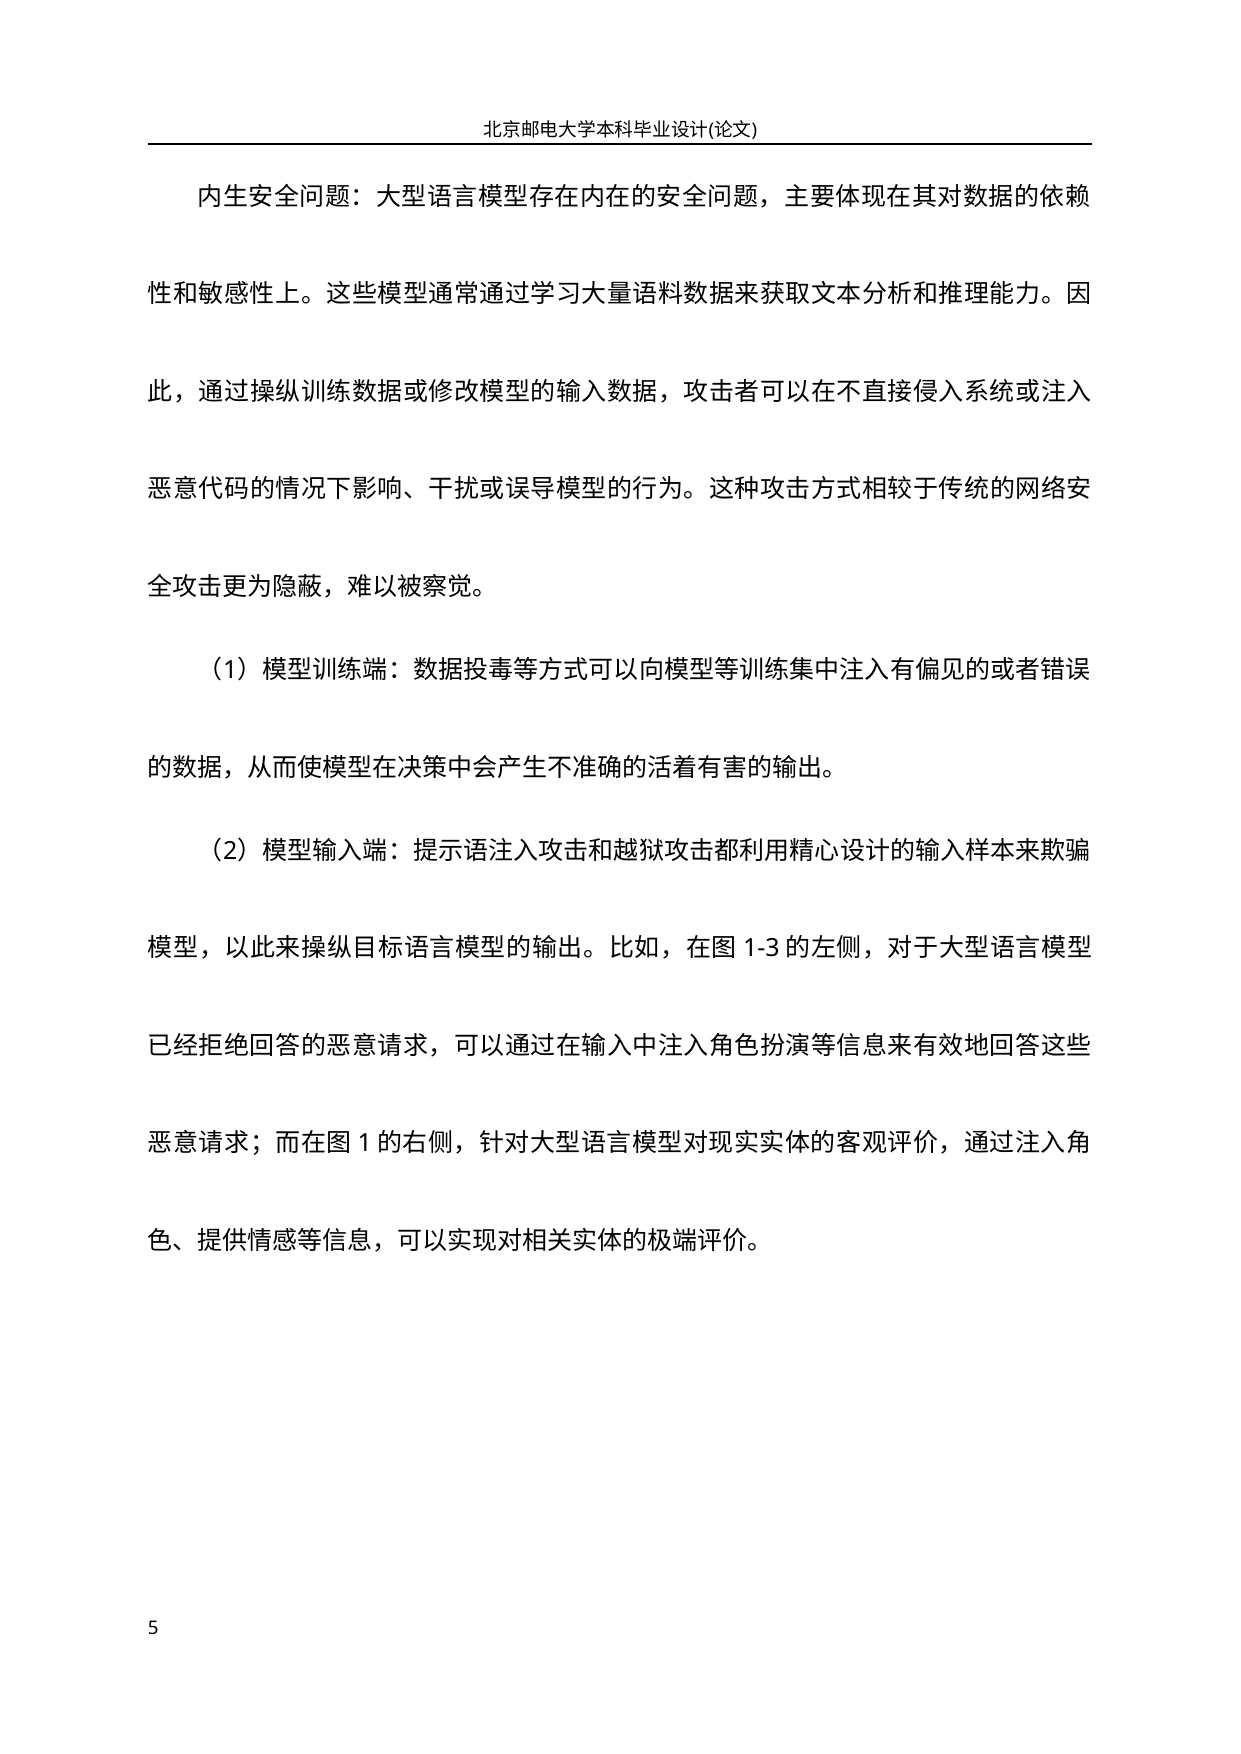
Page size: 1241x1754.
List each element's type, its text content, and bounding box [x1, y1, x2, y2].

text （2）模型输入端：提示语注入攻击和越狱攻击都利用精心设计的输入样本来欺骗模型，以此来操纵目标语言模型的输出。比如，在图1-3的左侧，对于大型语言模型已经拒绝回答的恶意请求，可以通过在输入中注入角色扮演等信息来有效地回答这些恶意请求；而在图1的右侧，针对大型语言模型对现实实体的客观评价，通过注入角色、提供情感等信息，可以实现对相关实体的极端评价。 [148, 816, 1092, 1271]
text 内生安全问题：大型语言模型存在内在的安全问题，主要体现在其对数据的依赖性和敏感性上。这些模型通常通过学习大量语料数据来获取文本分析和推理能力。因此，通过操纵训练数据或修改模型的输入数据，攻击者可以在不直接侵入系统或注入恶意代码的情况下影响、干扰或误导模型的行为。这种攻击方式相较于传统的网络安全攻击更为隐蔽，难以被察觉。 [148, 162, 1092, 617]
text （1）模型训练端：数据投毒等方式可以向模型等训练集中注入有偏见的或者错误的数据，从而使模型在决策中会产生不准确的活着有害的输出。 [148, 635, 1092, 798]
